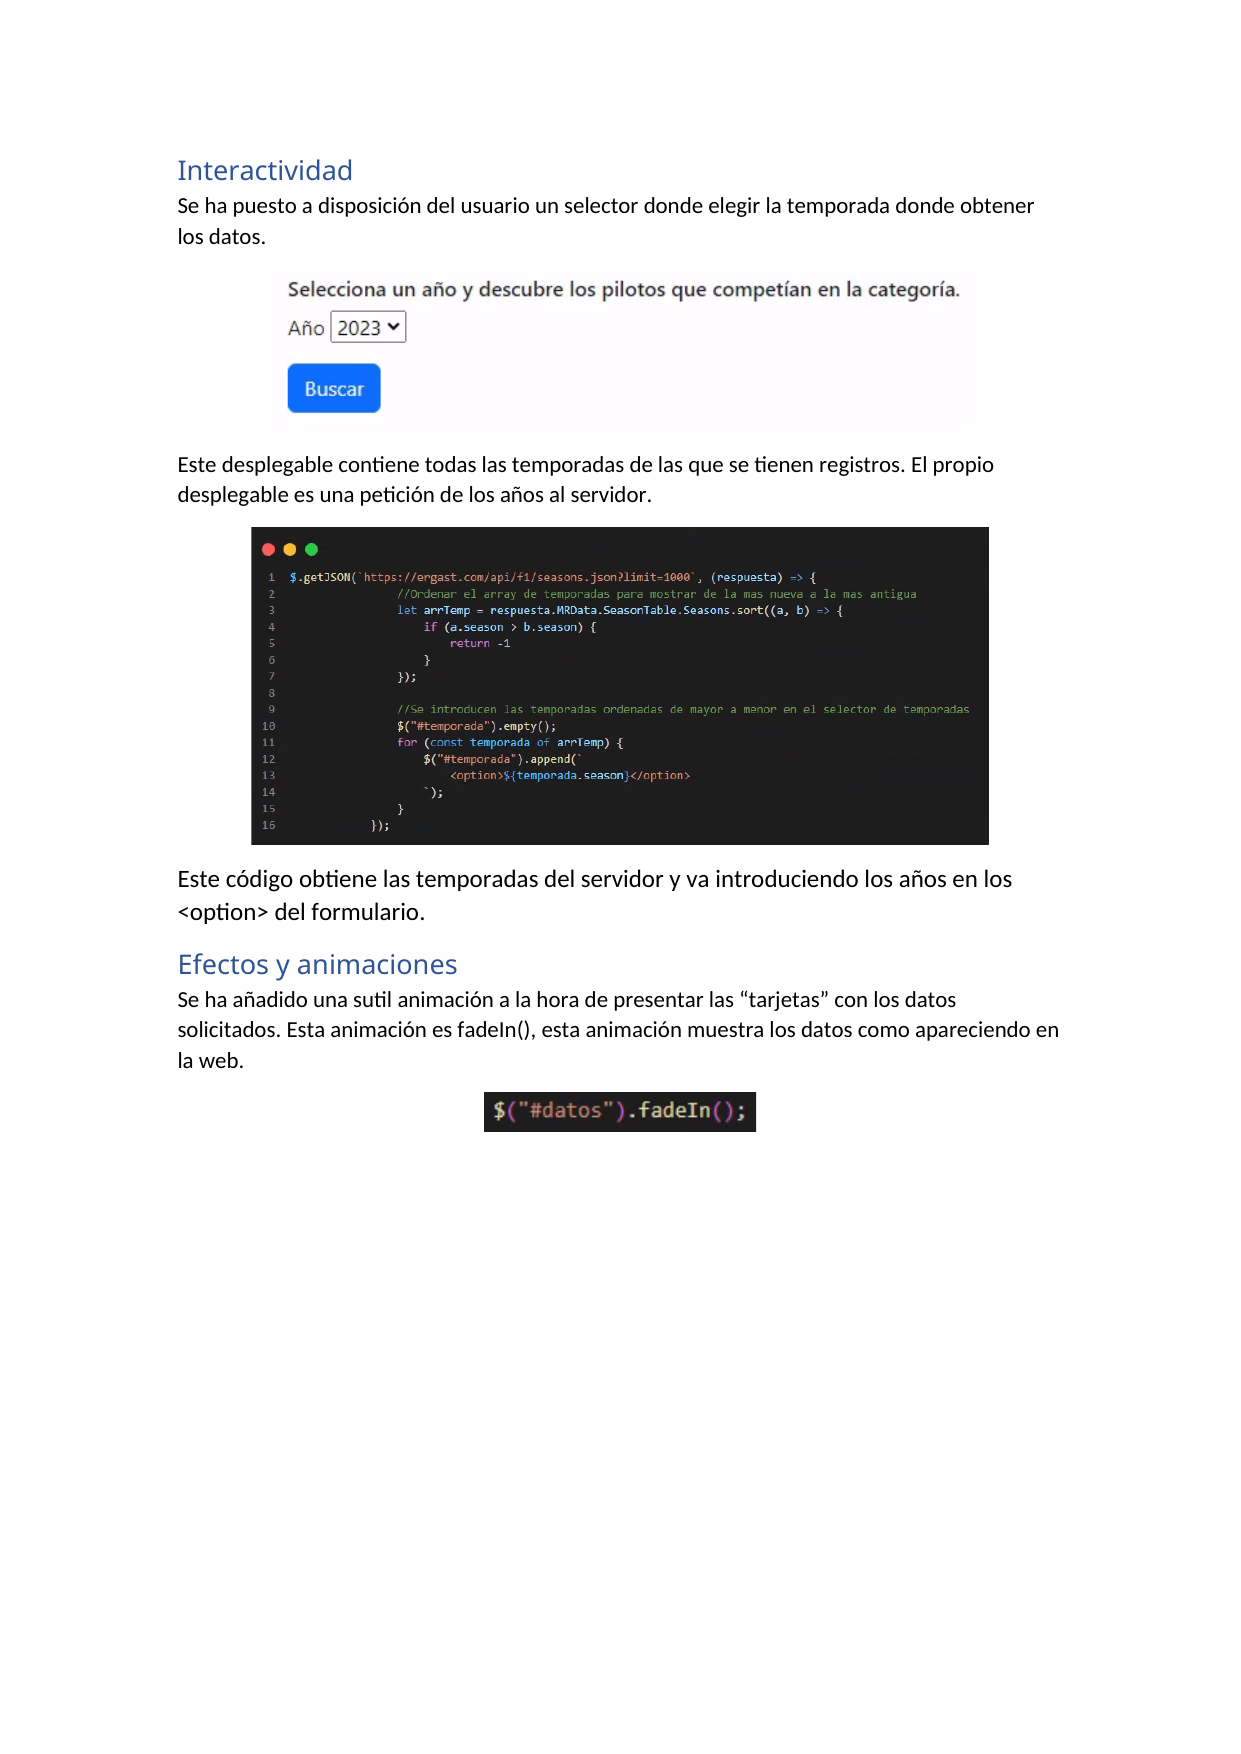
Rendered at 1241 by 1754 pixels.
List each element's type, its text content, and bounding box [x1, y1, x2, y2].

subtitle Interactividad [177, 152, 1063, 189]
text Este código obtiene las temporadas del servidor y va introduciendo los años en los <option> del formulario. [177, 863, 1063, 927]
text Se ha añadido una sutil animación a la hora de presentar las “tarjetas” con los datos solicitados. Esta animación es fadeIn(), esta animación muestra los datos como apareciendo en la web. [177, 985, 1063, 1074]
text Este desplegable contiene todas las temporadas de las que se tienen registros. El propio desplegable es una petición de los años al servidor. [177, 450, 1063, 508]
picture [266, 268, 974, 431]
subtitle Efectos y animaciones [177, 946, 1063, 982]
picture [251, 527, 989, 845]
text Se ha puesto a disposición del usuario un selector donde elegir la temporada donde obtener los datos. [177, 192, 1063, 250]
picture [484, 1092, 757, 1132]
